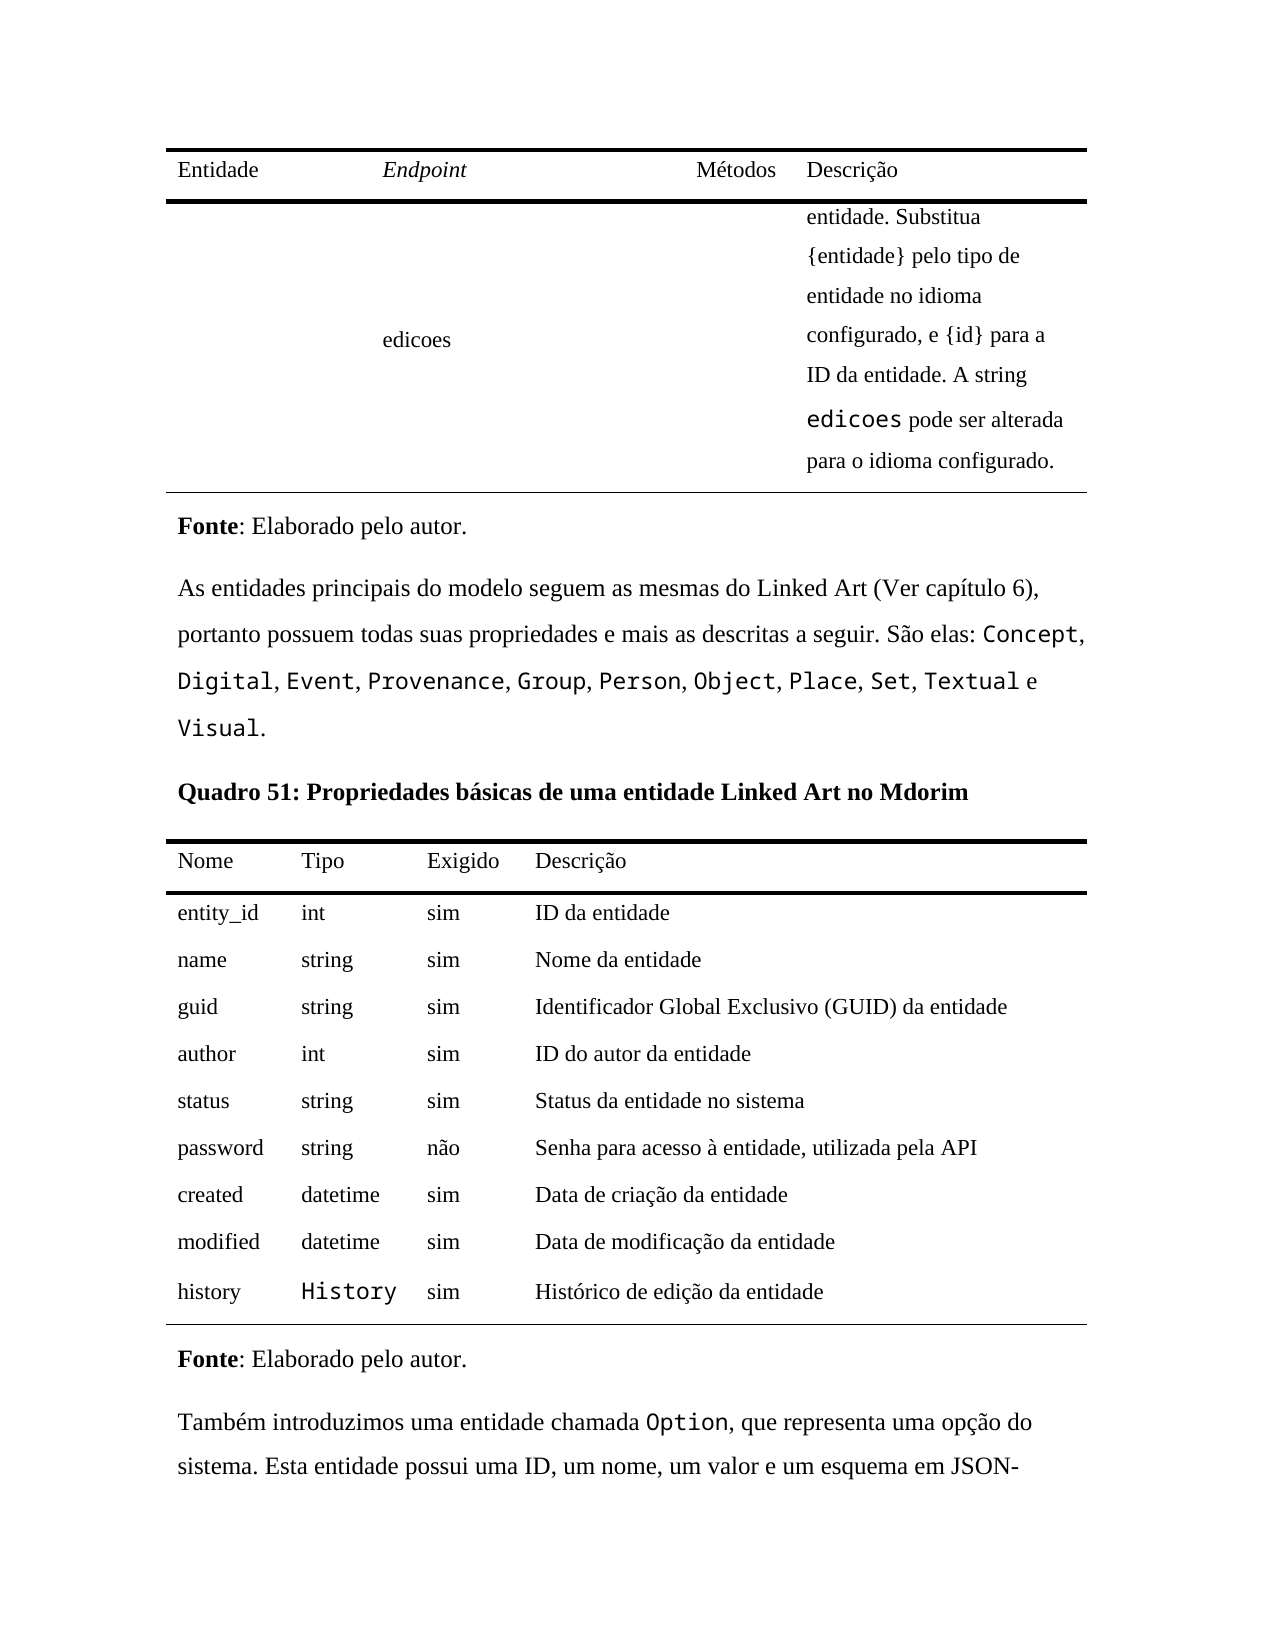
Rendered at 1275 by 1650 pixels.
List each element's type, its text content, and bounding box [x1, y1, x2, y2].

text Fonte: Elaborado pelo autor. [177, 511, 1098, 540]
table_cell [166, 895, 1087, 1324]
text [177, 1406, 1098, 1480]
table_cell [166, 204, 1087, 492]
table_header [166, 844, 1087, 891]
text As entidades principais do modelo seguem as mesmas do Linked Art (Ver capítulo 6), portanto possuem todas suas propriedades e mais as descritas a seguir. São elas: Concept, Digital, Event, Provenance, Group, Person, Object, Place, Set, Textual e Visual. [177, 573, 1098, 743]
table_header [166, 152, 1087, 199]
text Quadro 51: Propriedades básicas de uma entidade Linked Art no Mdorim [177, 777, 1098, 806]
text Fonte: Elaborado pelo autor. [177, 1344, 1098, 1373]
